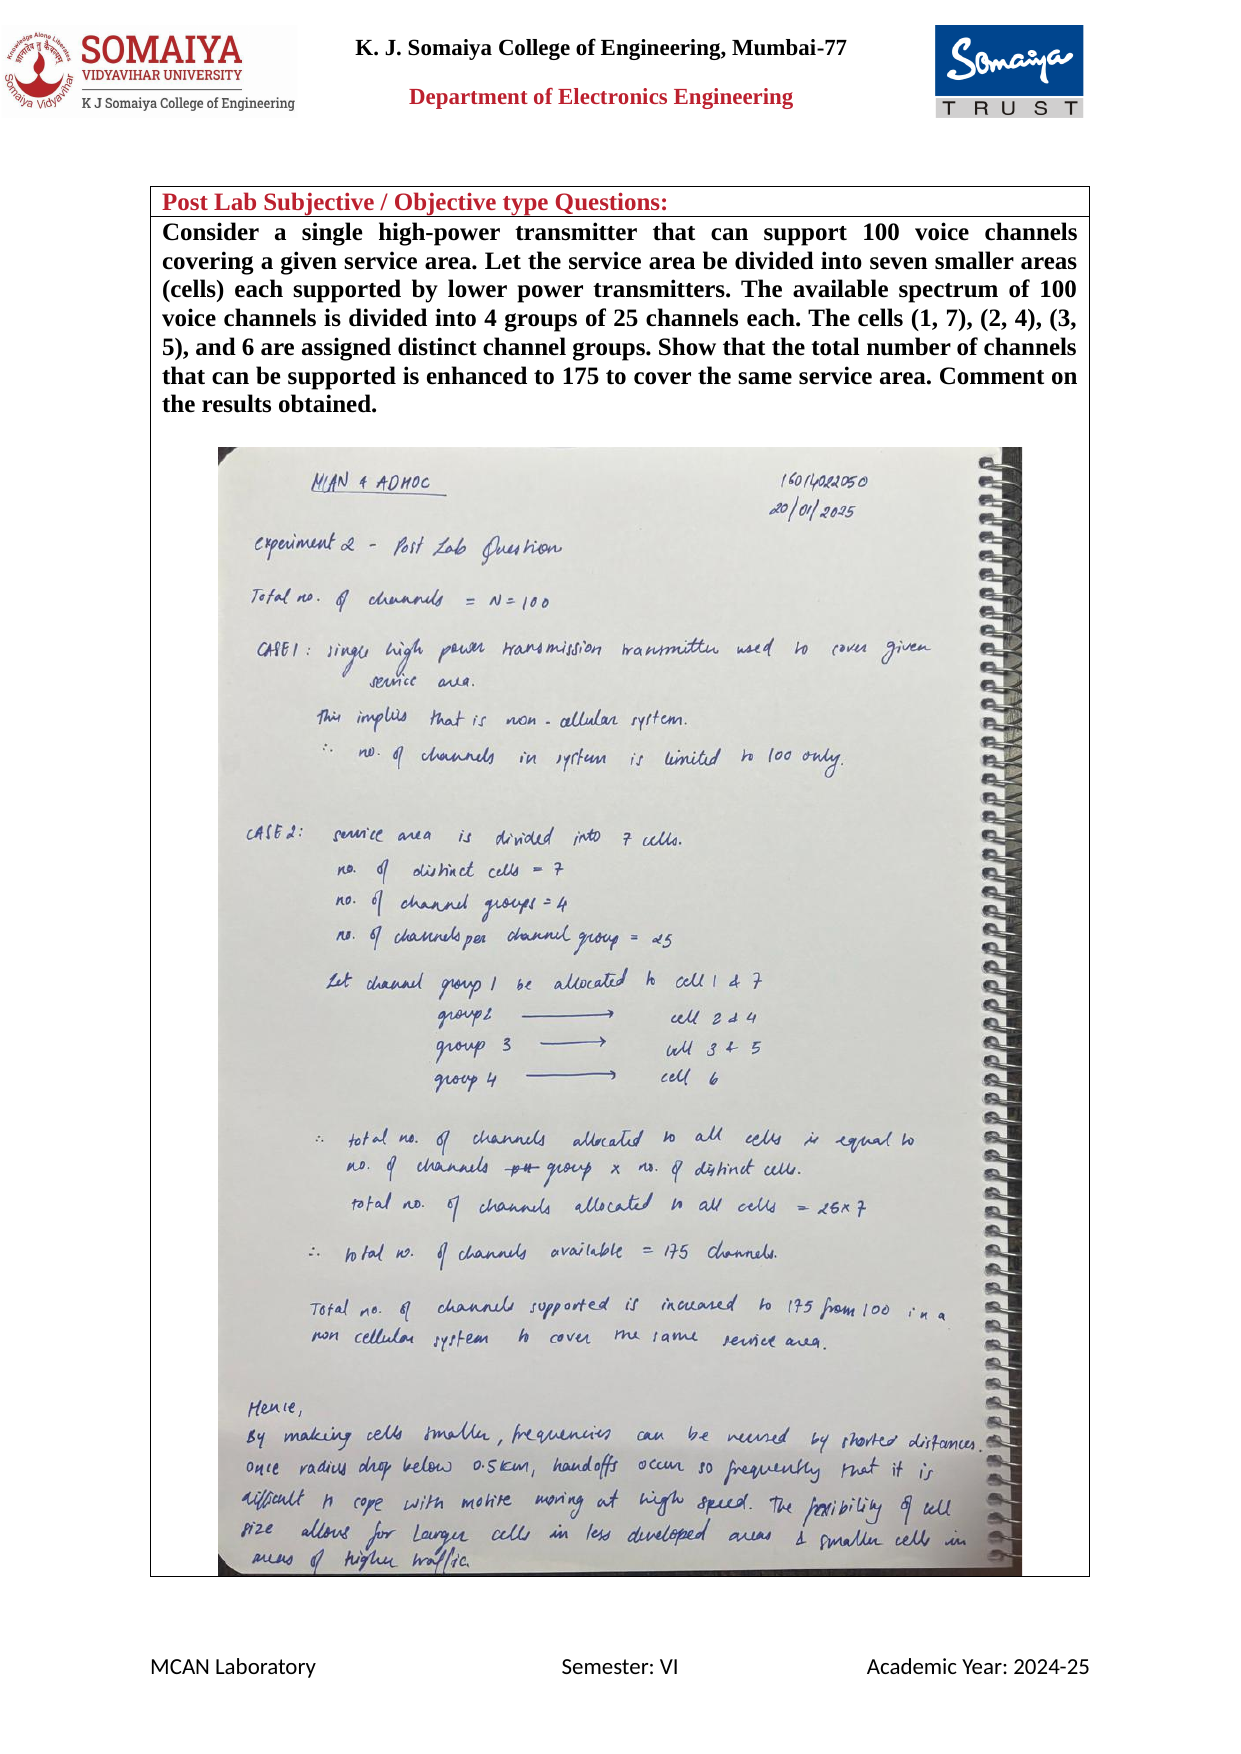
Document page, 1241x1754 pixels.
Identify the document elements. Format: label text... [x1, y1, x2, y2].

table_header Post Lab Subjective / Objective type Questions: [151, 187, 1089, 216]
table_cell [151, 217, 1089, 1576]
picture [218, 447, 1023, 1576]
